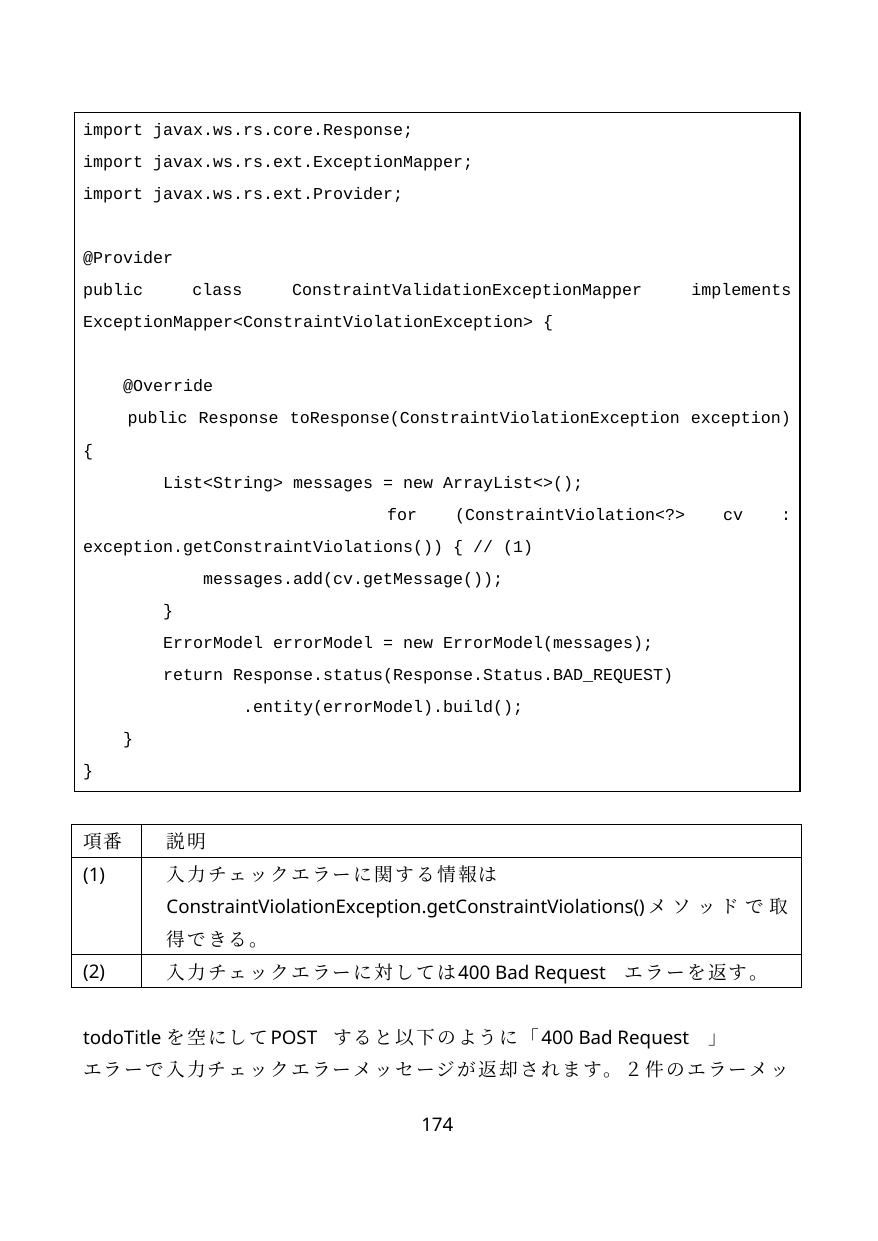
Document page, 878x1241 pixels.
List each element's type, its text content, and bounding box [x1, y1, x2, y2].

text import javax.ws.rs.ext.ExceptionMapper; [83, 147, 791, 179]
text todoTitleを空にしてPOSTすると以下のように「400 Bad Request」 [83, 1020, 791, 1052]
text public Response toResponse(ConstraintViolationException exception) { [83, 403, 791, 468]
text } [83, 596, 791, 628]
text } [83, 724, 791, 753]
text @Override [83, 371, 791, 403]
text @Provider [83, 243, 791, 275]
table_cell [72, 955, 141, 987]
text .entity(errorModel).build(); [83, 692, 791, 724]
text messages.add(cv.getMessage()); [83, 564, 791, 596]
text return Response.status(Response.Status.BAD_REQUEST) [83, 660, 791, 692]
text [83, 1052, 791, 1084]
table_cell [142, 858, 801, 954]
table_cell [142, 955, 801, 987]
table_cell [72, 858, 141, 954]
text import javax.ws.rs.core.Response; [75, 113, 799, 147]
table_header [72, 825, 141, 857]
text import javax.ws.rs.ext.Provider; [83, 179, 791, 211]
text for (ConstraintViolation<?> cv : exception.getConstraintViolations()) { // (1) [83, 500, 791, 564]
text List<String> messages = new ArrayList<>(); [83, 468, 791, 500]
text public class ConstraintValidationExceptionMapper implements ExceptionMapper<ConstraintViolationException> { [83, 275, 791, 339]
text } [75, 753, 799, 791]
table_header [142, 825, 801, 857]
text ErrorModel errorModel = new ErrorModel(messages); [83, 628, 791, 660]
